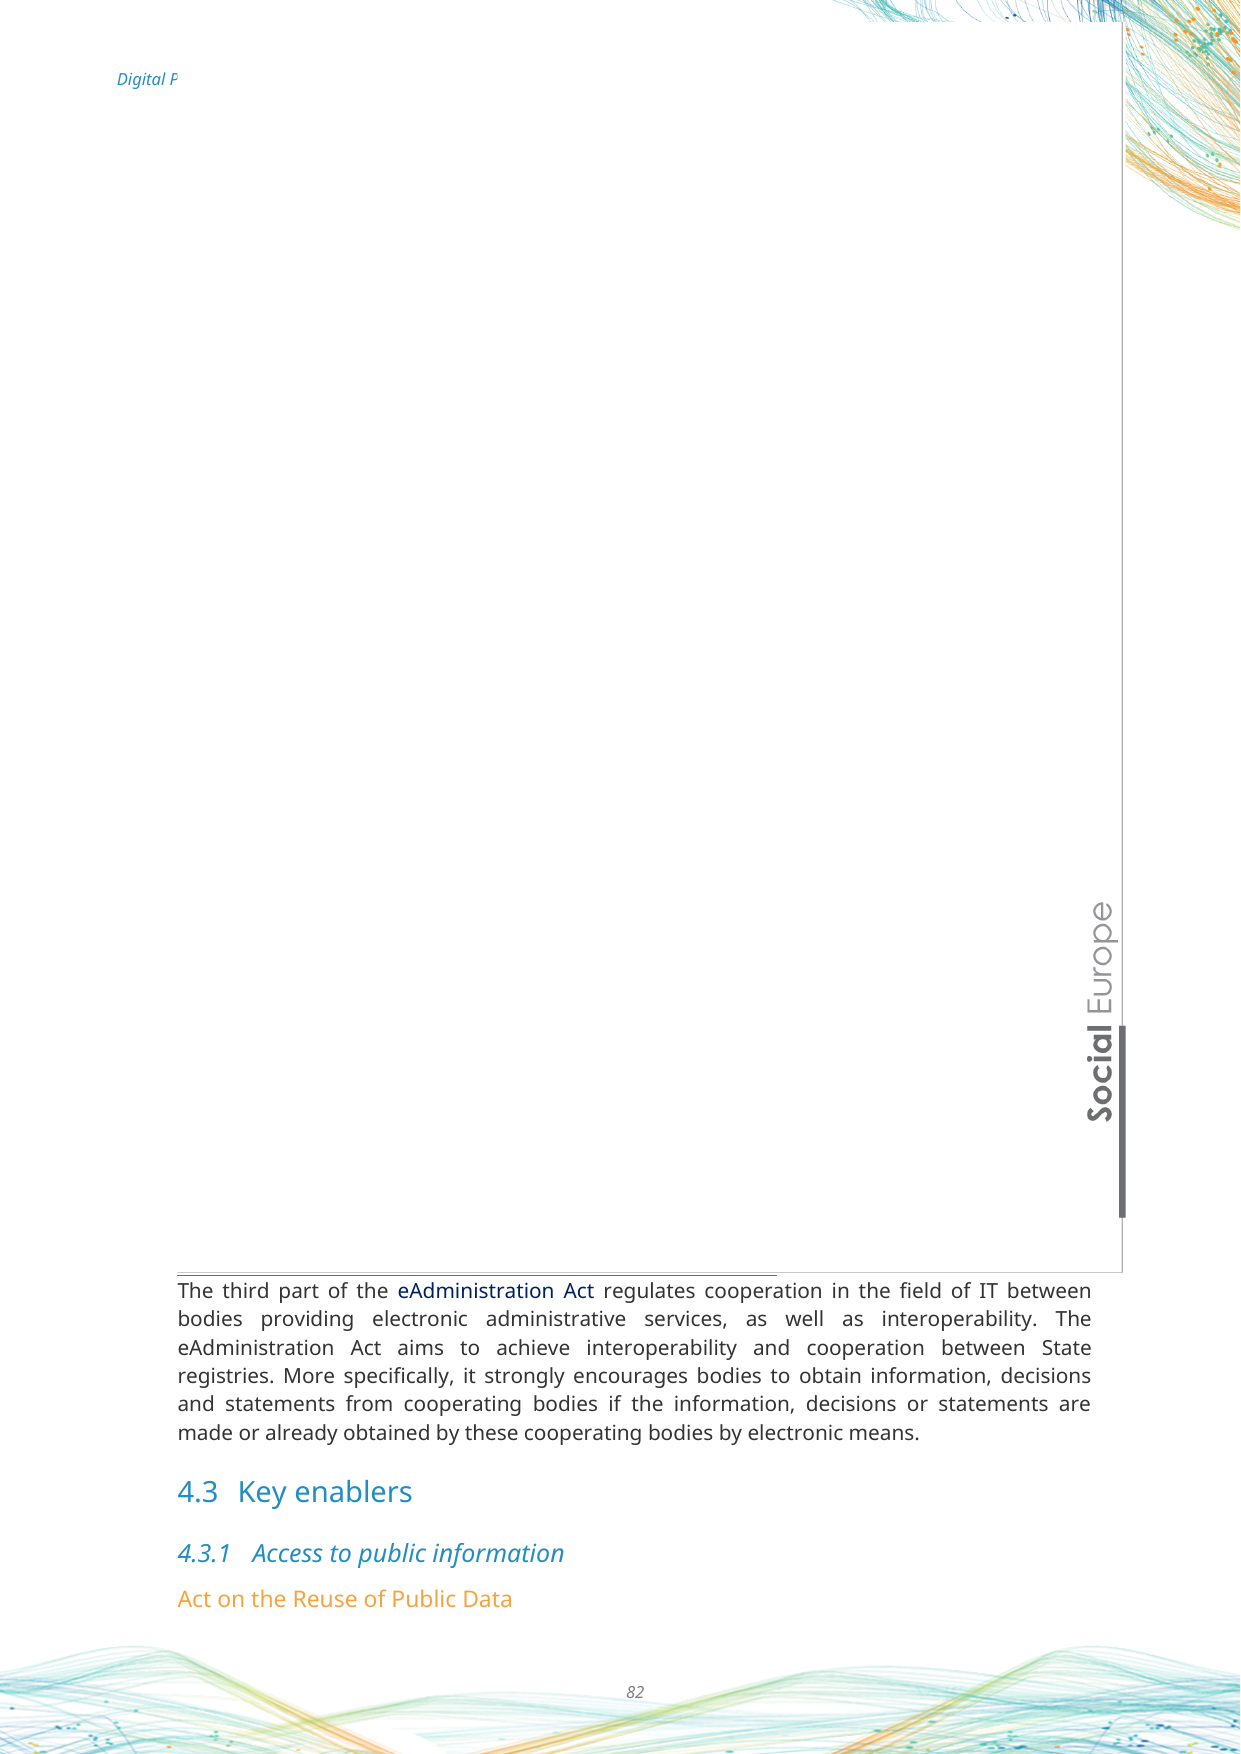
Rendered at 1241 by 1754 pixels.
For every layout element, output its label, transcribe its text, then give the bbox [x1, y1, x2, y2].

picture [0, 1621, 1241, 1754]
picture [177, 0, 1241, 1273]
subtitle Act on the Reuse of Public Data [177, 1583, 1092, 1614]
subtitle Key enablers [177, 1471, 1092, 1511]
text The third part of the eAdministration Act regulates cooperation in the field of IT between bodies providing electronic administrative services, as well as interoperability. The eAdministration Act aims to achieve interoperability and cooperation between State registries. More specifically, it strongly encourages bodies to obtain information, decisions and statements from cooperating bodies if the information, decisions or statements are made or already obtained by these cooperating bodies by electronic means. [177, 1276, 1092, 1446]
subtitle Access to public information [177, 1536, 1092, 1570]
